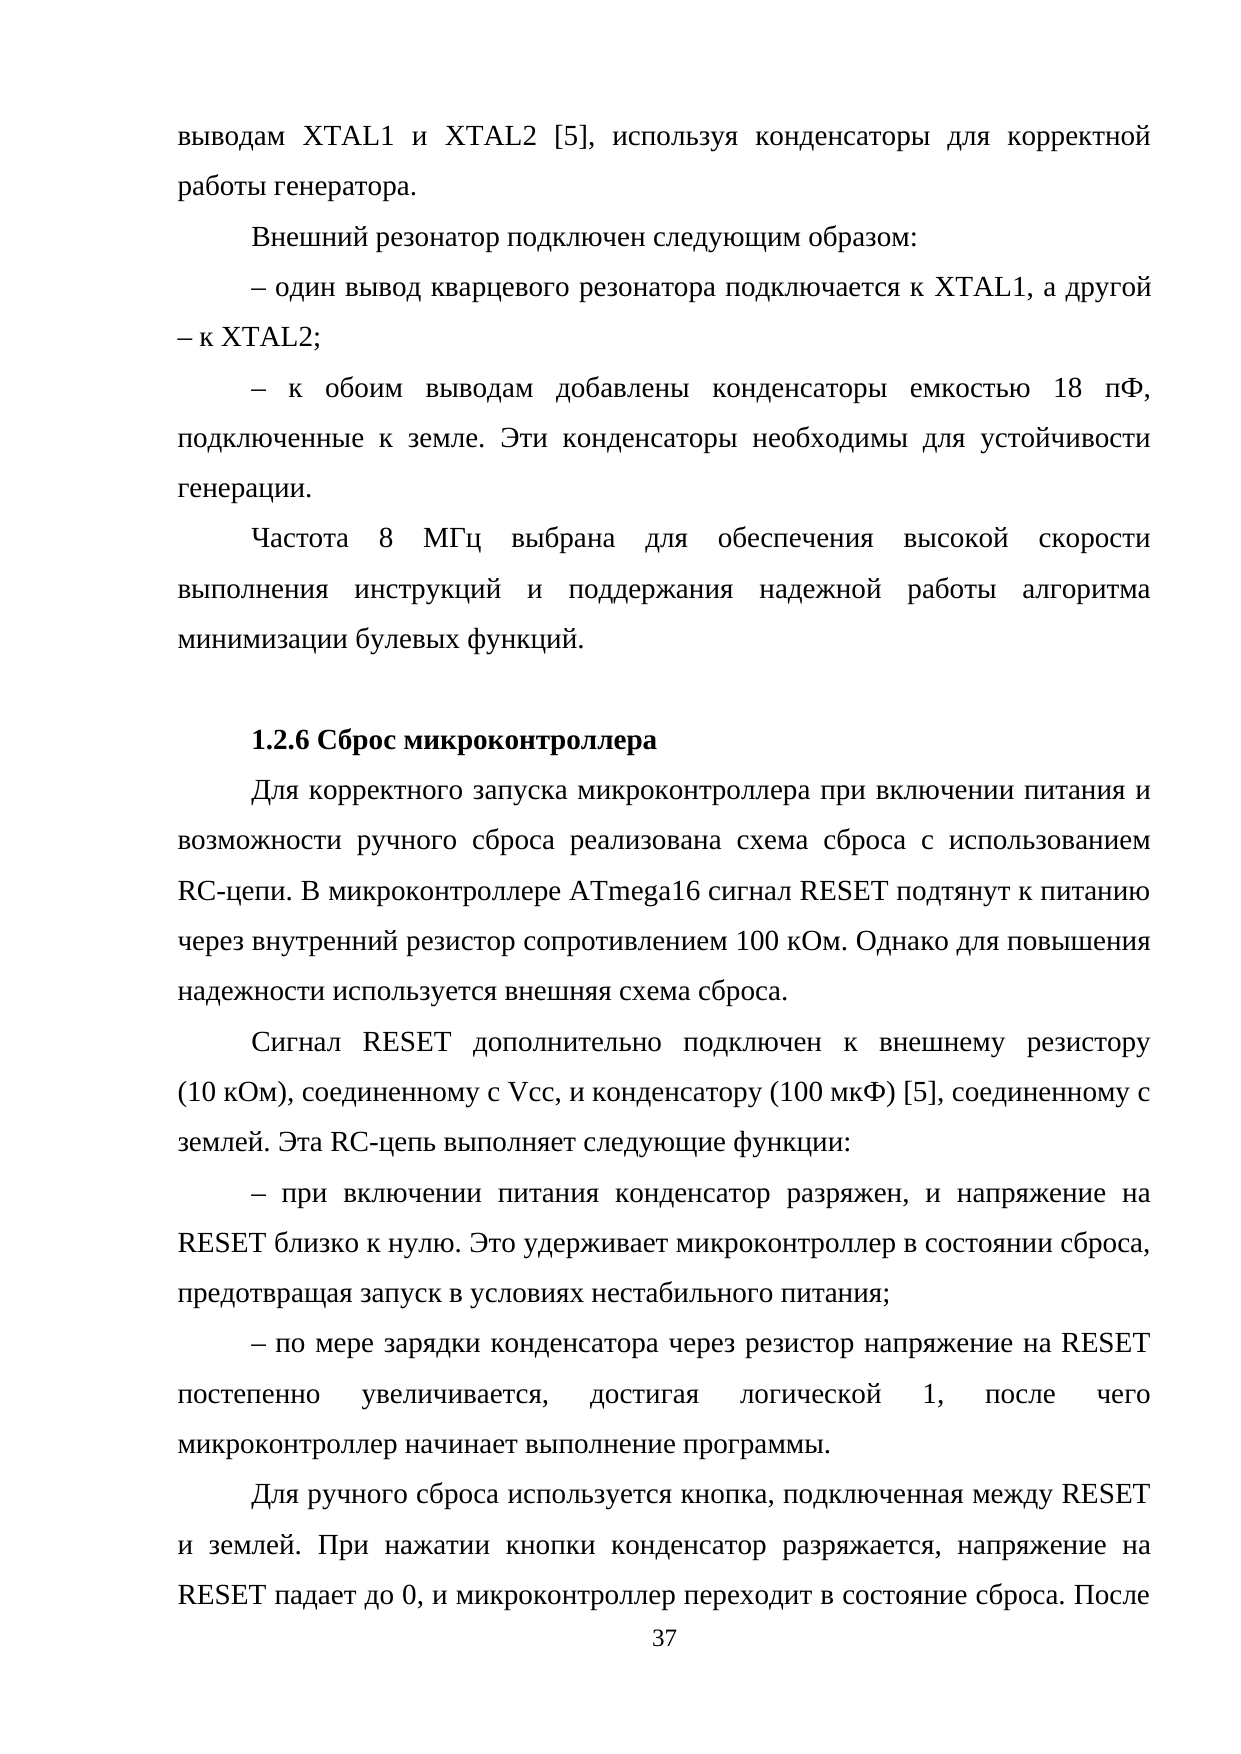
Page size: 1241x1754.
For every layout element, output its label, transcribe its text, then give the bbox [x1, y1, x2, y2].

text Частота 8 МГц выбрана для обеспечения высокой скорости выполнения инструкций и поддержания надежной работы алгоритма минимизации булевых функций. [177, 521, 1152, 655]
text – к обоим выводам добавлены конденсаторы емкостью 18 пФ, подключенные к земле. Эти конденсаторы необходимы для устойчивости генерации. [177, 370, 1152, 504]
text – один вывод кварцевого резонатора подключается к XTAL1, а другой – к XTAL2; [177, 269, 1152, 353]
subtitle 1.2.6 Сброс микроконтроллера [177, 722, 1152, 755]
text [177, 1477, 1152, 1611]
text – по мере зарядки конденсатора через резистор напряжение на RESET постепенно увеличивается, достигая логической 1, после чего микроконтроллер начинает выполнение программы. [177, 1326, 1152, 1460]
text Сигнал RESET дополнительно подключен к внешнему резистору (10 кОм), соединенному с Vcc, и конденсатору (100 мкФ) [5], соединенному с землей. Эта RC-цепь выполняет следующие функции: [177, 1024, 1152, 1158]
text Внешний резонатор подключен следующим образом: [177, 219, 1152, 252]
text – при включении питания конденсатор разряжен, и напряжение на RESET близко к нулю. Это удерживает микроконтроллер в состоянии сброса, предотвращая запуск в условиях нестабильного питания; [177, 1175, 1152, 1309]
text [177, 118, 1152, 202]
text Для корректного запуска микроконтроллера при включении питания и возможности ручного сброса реализована схема сброса с использованием RC-цепи. В микроконтроллере ATmega16 сигнал RESET подтянут к питанию через внутренний резистор сопротивлением 100 кОм. Однако для повышения надежности используется внешняя схема сброса. [177, 772, 1152, 1007]
